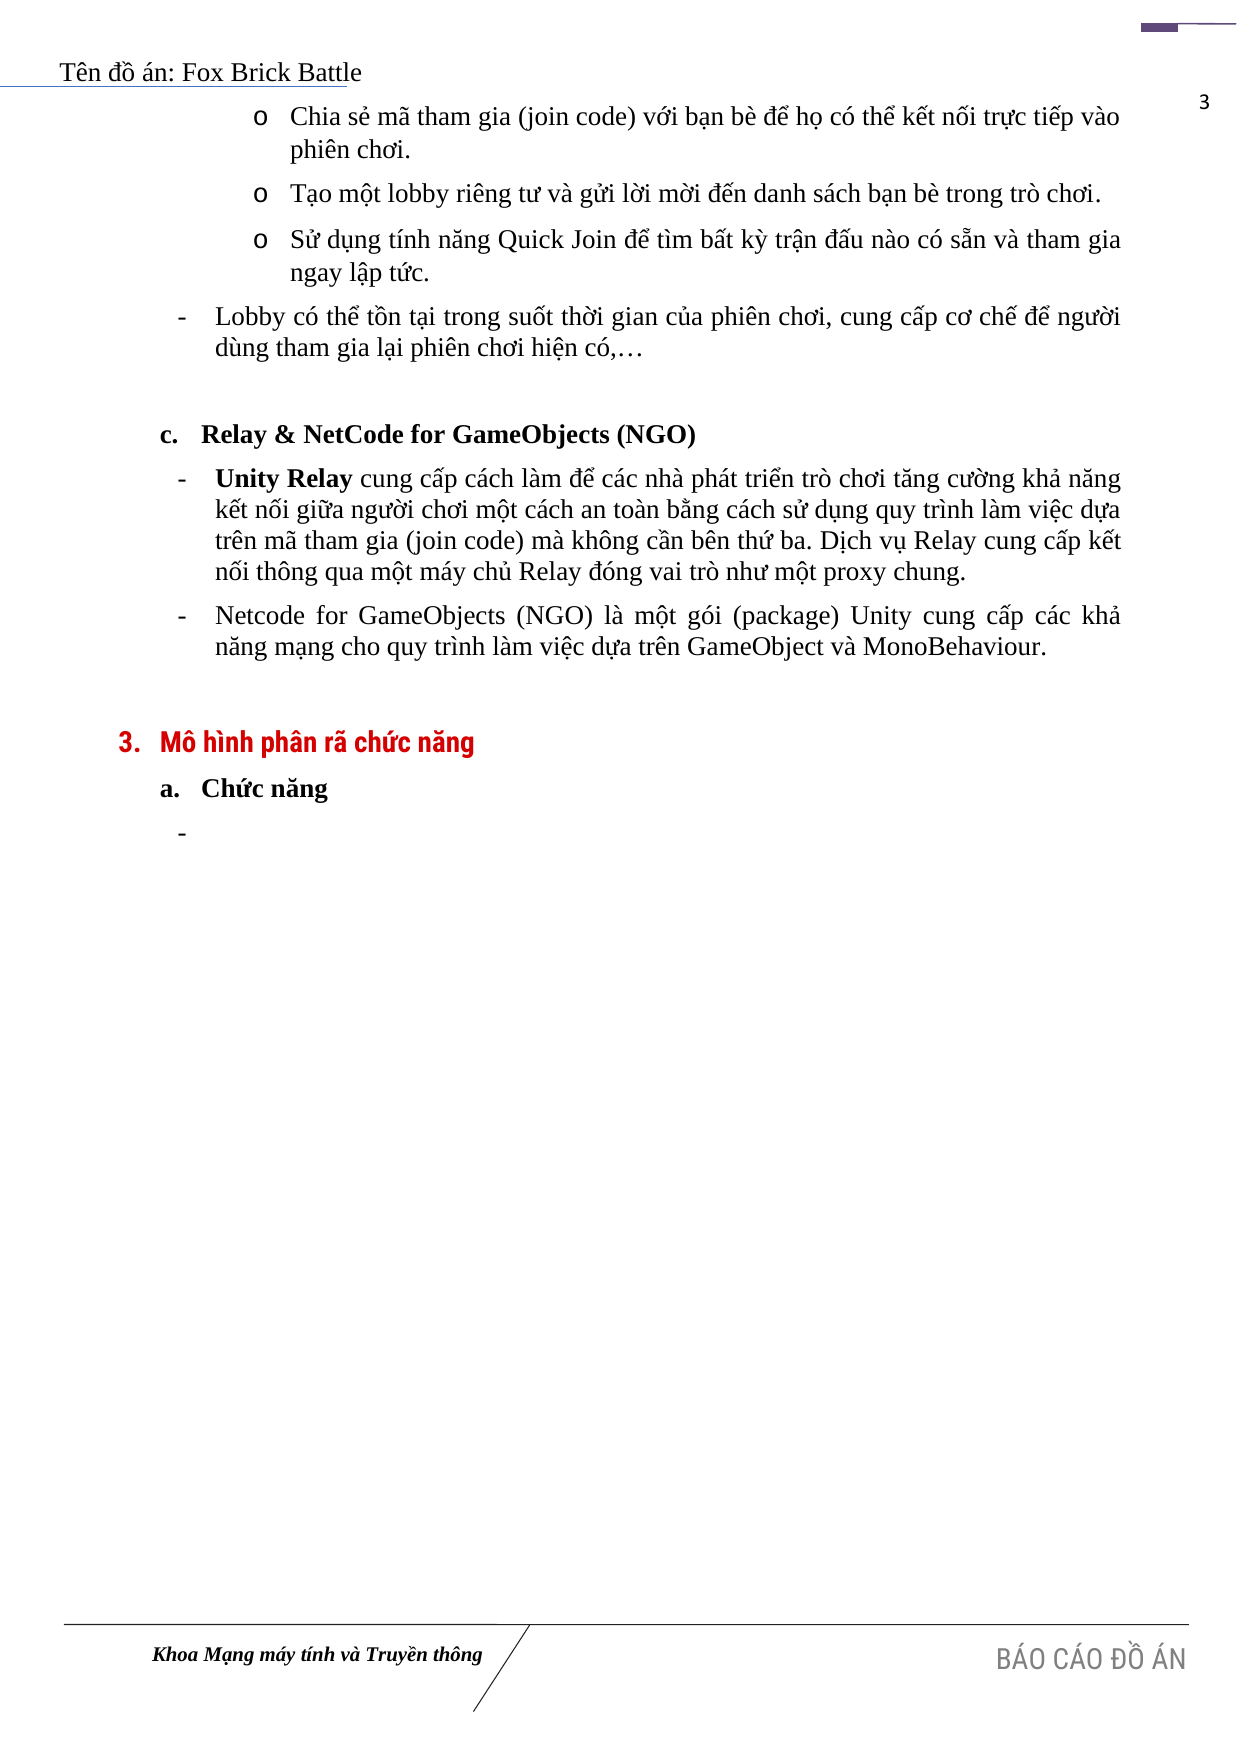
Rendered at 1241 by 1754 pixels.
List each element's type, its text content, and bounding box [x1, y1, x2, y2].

subtitle Relay & NetCode for GameObjects (NGO) [159, 418, 1122, 449]
subtitle Mô hình phân rã chức năng [118, 726, 1122, 760]
list Tạo một lobby riêng tư và gửi lời mời đến danh sách bạn bè trong trò chơi. [252, 177, 1122, 210]
list Netcode for GameObjects (NGO) là một gói (package) Unity cung cấp các khả năng mạng cho quy trình làm việc dựa trên GameObject và MonoBehaviour. [177, 599, 1122, 661]
list Chia sẻ mã tham gia (join code) với bạn bè để họ có thể kết nối trực tiếp vào phiên chơi. [252, 100, 1122, 164]
list Sử dụng tính năng Quick Join để tìm bất kỳ trận đấu nào có sẵn và tham gia ngay lập tức. [252, 223, 1122, 287]
list Lobby có thể tồn tại trong suốt thời gian của phiên chơi, cung cấp cơ chế để người dùng tham gia lại phiên chơi hiện có,… [177, 300, 1122, 362]
subtitle Chức năng [159, 772, 1122, 804]
list Unity Relay cung cấp cách làm để các nhà phát triển trò chơi tăng cường khả năng kết nối giữa người chơi một cách an toàn bằng cách sử dụng quy trình làm việc dựa trên mã tham gia (join code) mà không cần bên thứ ba. Dịch vụ Relay cung cấp kết nối thông qua một máy chủ Relay đóng vai trò như một proxy chung. [177, 462, 1122, 587]
